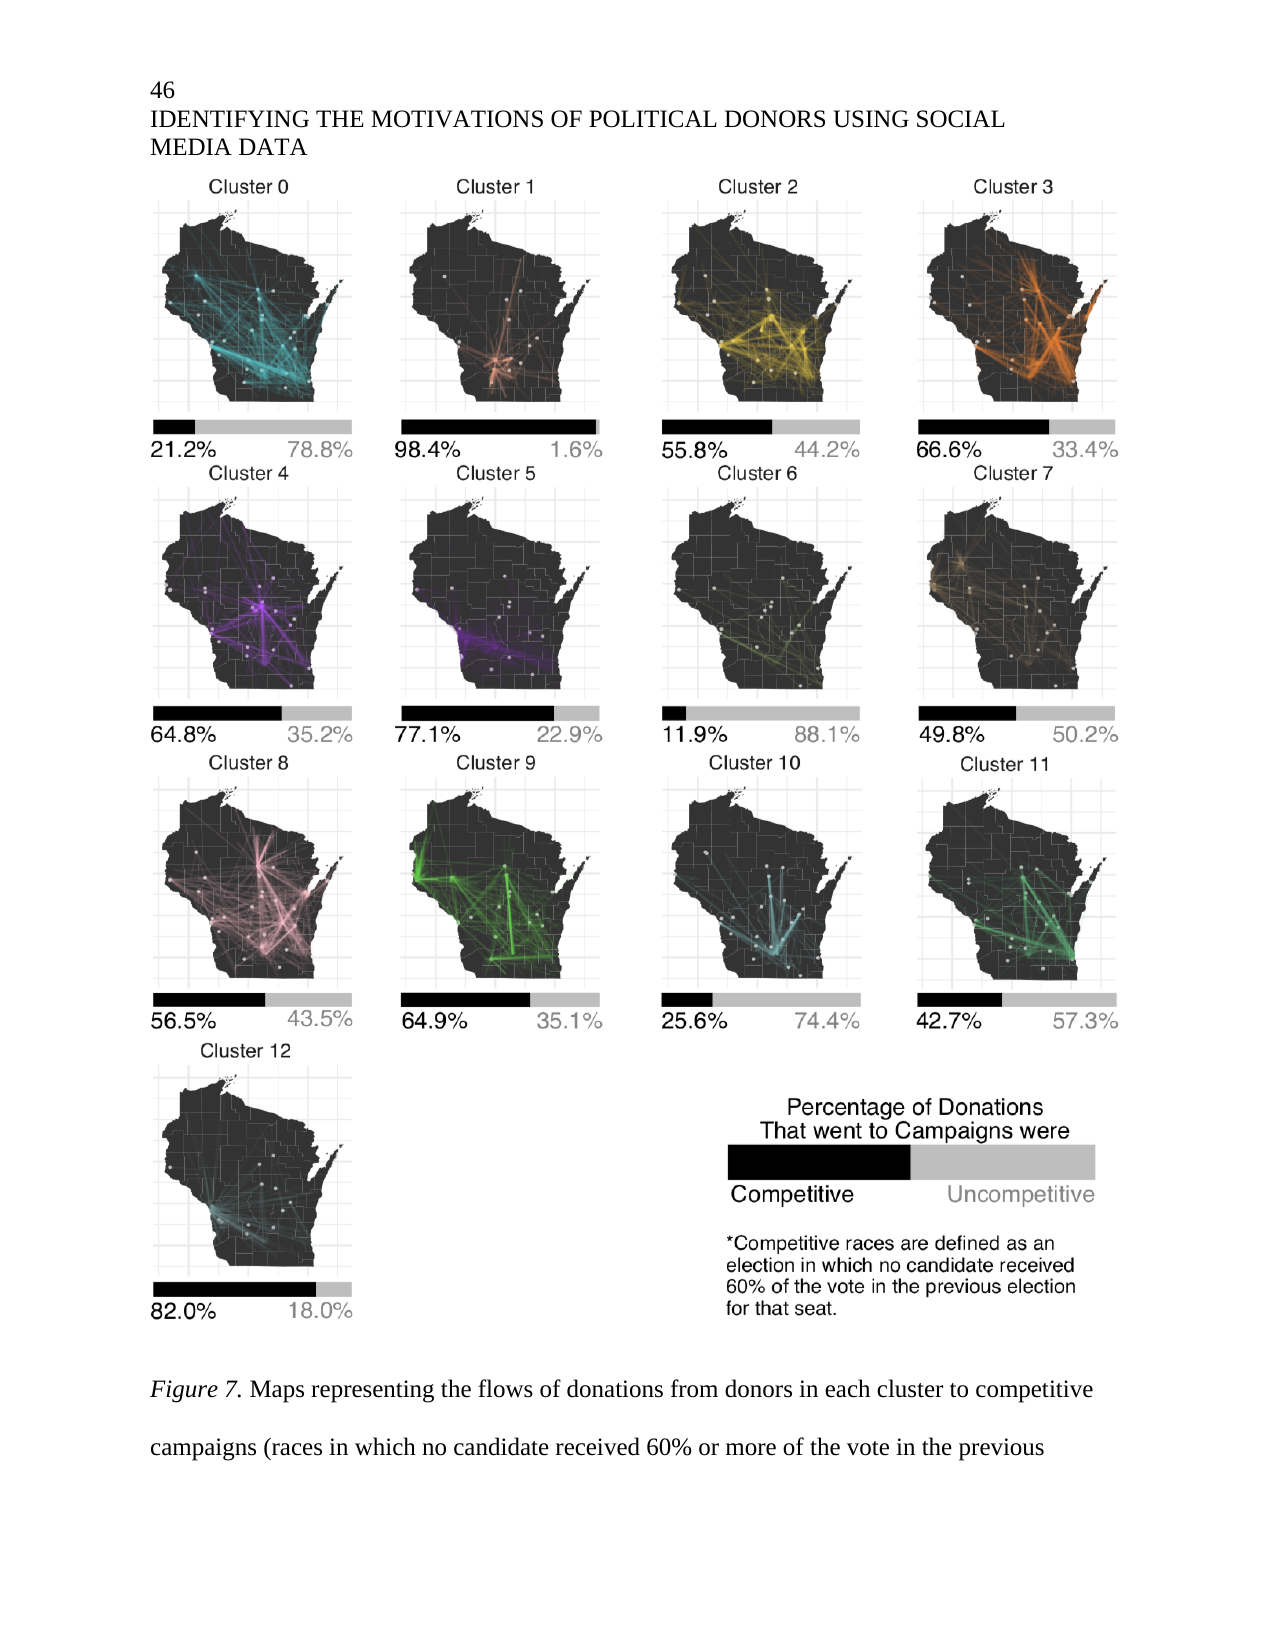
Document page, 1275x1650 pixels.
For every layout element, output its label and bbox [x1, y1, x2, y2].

text [150, 1346, 1125, 1461]
picture [132, 161, 1129, 1346]
